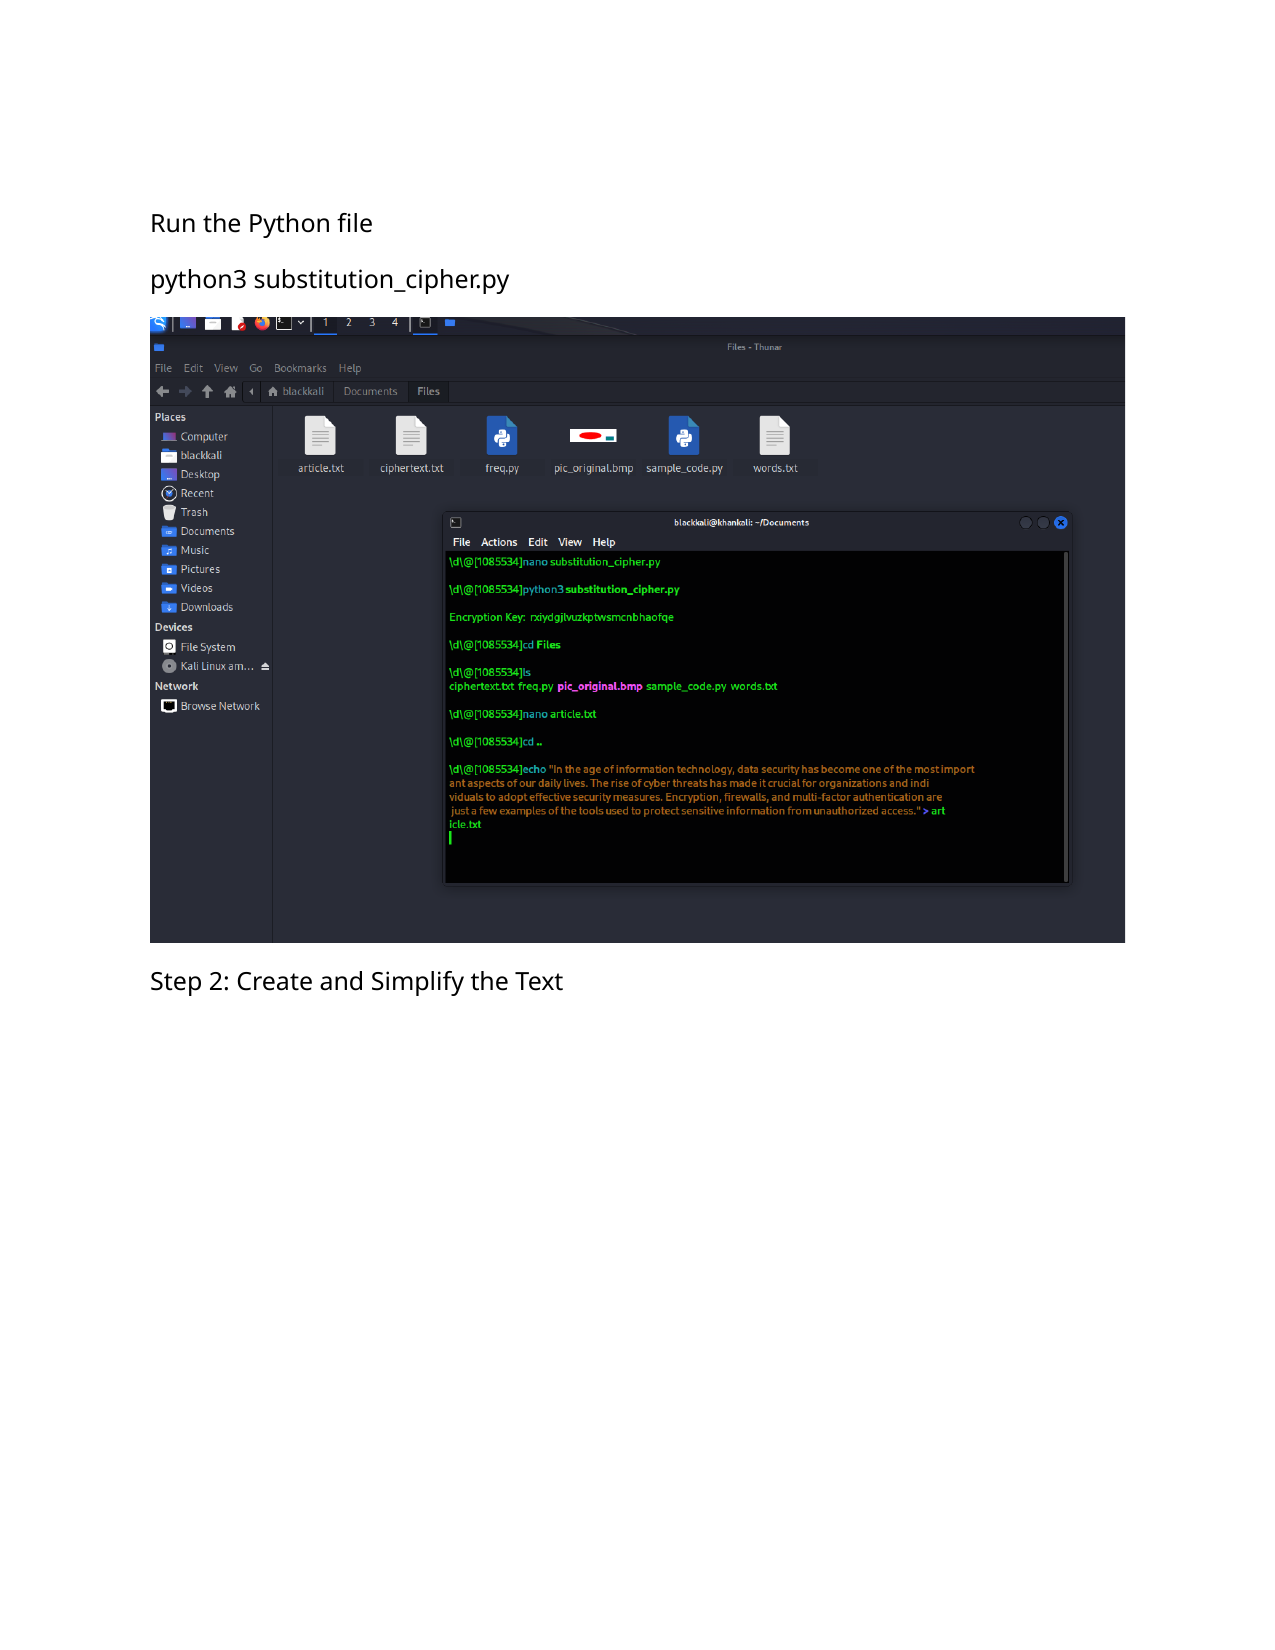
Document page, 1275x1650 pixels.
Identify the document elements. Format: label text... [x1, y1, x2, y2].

text Run the Python file [150, 206, 1125, 240]
text python3 substitution_cipher.py [150, 262, 1125, 296]
text Step 2: Create and Simplify the Text [150, 964, 1125, 998]
picture [150, 317, 1125, 943]
